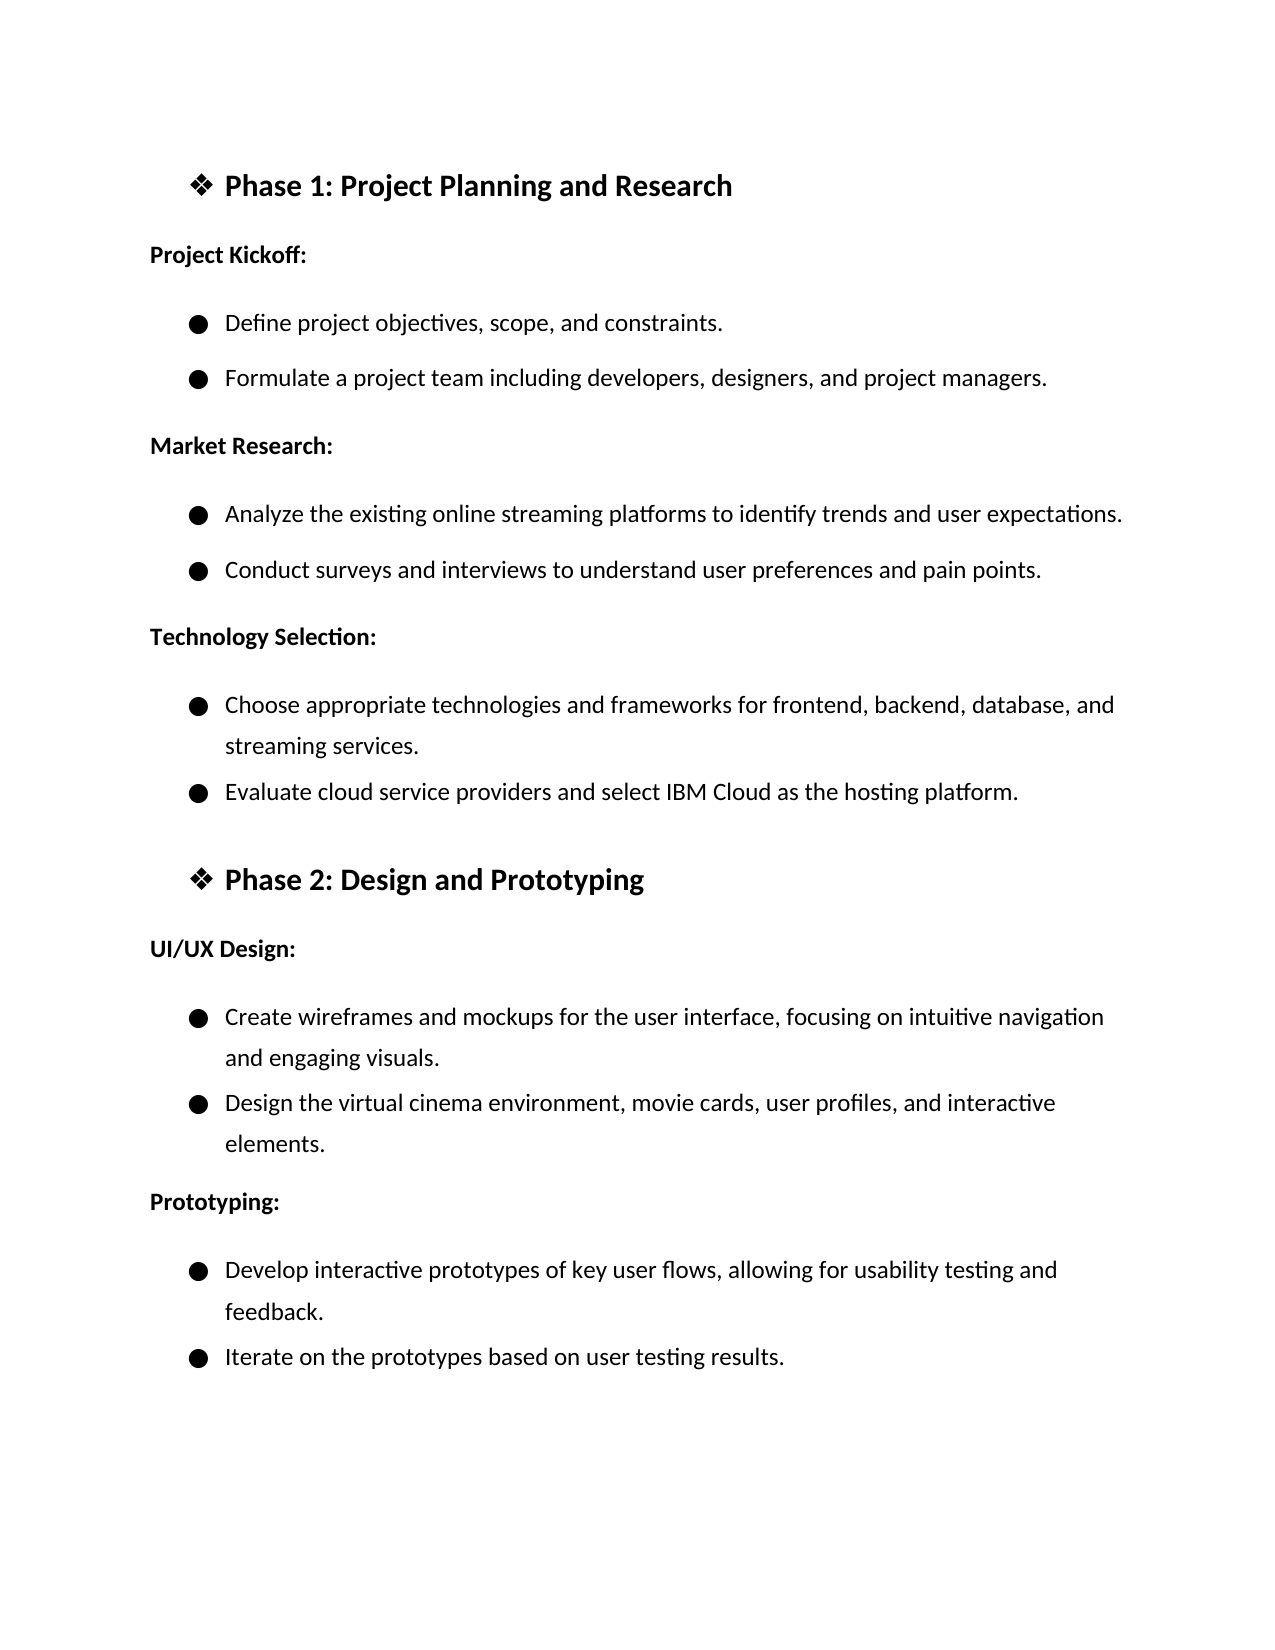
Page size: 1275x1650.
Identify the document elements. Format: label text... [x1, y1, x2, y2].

subtitle Phase 2: Design and Prototyping [187, 844, 1125, 908]
list Formulate a project team including developers, designers, and project managers. [187, 350, 1125, 401]
list Analyze the existing online streaming platforms to identify trends and user expectations. [187, 486, 1125, 537]
text Technology Selection: [150, 621, 1125, 652]
subtitle Phase 1: Project Planning and Research [187, 150, 1125, 214]
list Choose appropriate technologies and frameworks for frontend, backend, database, and streaming services. [187, 677, 1125, 761]
text UI/UX Design: [150, 933, 1125, 963]
text Market Research: [150, 430, 1125, 461]
list Iterate on the prototypes based on user testing results. [187, 1328, 1125, 1380]
list Create wireframes and mockups for the user interface, focusing on intuitive navigation and engaging visuals. [187, 988, 1125, 1072]
list Define project objectives, scope, and constraints. [187, 294, 1125, 346]
list Conduct surveys and interviews to understand user preferences and pain points. [187, 541, 1125, 592]
list Evaluate cloud service providers and select IBM Cloud as the hosting platform. [187, 763, 1125, 815]
list Design the virtual cinema environment, movie cards, user profiles, and interactive elements. [187, 1075, 1125, 1159]
list Develop interactive prototypes of key user flows, allowing for usability testing and feedback. [187, 1242, 1125, 1326]
text Project Kickoff: [150, 239, 1125, 269]
text Prototyping: [150, 1186, 1125, 1217]
